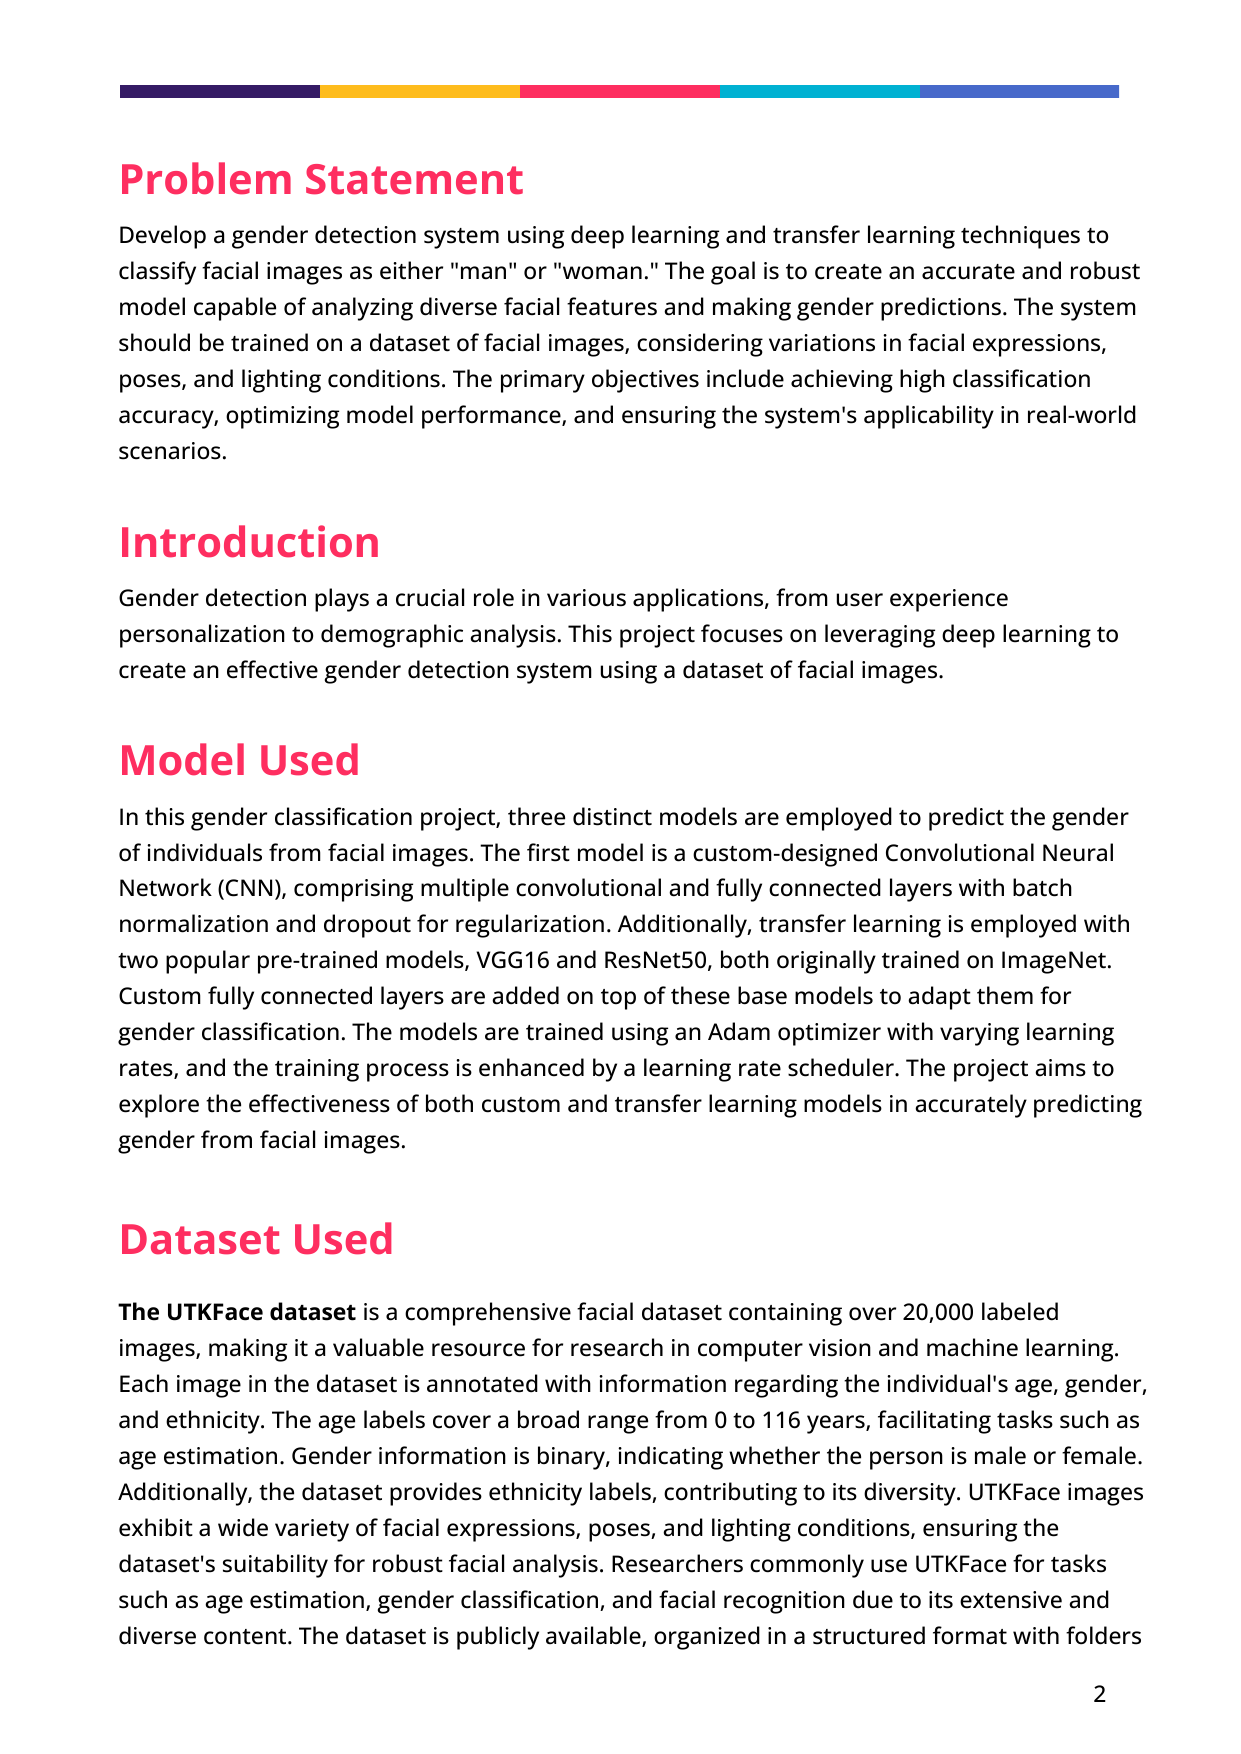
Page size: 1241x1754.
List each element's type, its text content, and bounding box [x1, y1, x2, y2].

subtitle Model Used [118, 731, 1149, 788]
text Develop a gender detection system using deep learning and transfer learning techniques to classify facial images as either "man" or "woman." The goal is to create an accurate and robust model capable of analyzing diverse facial features and making gender predictions. The system should be trained on a dataset of facial images, considering variations in facial expressions, poses, and lighting conditions. The primary objectives include achieving high classification accuracy, optimizing model performance, and ensuring the system's applicability in real-world scenarios. [118, 219, 1149, 466]
subtitle Introduction [118, 512, 1149, 569]
subtitle Problem Statement [118, 150, 1149, 207]
text Gender detection plays a crucial role in various applications, from user experience personalization to demographic analysis. This project focuses on leveraging deep learning to create an effective gender detection system using a dataset of facial images. [118, 582, 1149, 685]
text In this gender classification project, three distinct models are employed to predict the gender of individuals from facial images. The first model is a custom-designed Convolutional Neural Network (CNN), comprising multiple convolutional and fully connected layers with batch normalization and dropout for regularization. Additionally, transfer learning is employed with two popular pre-trained models, VGG16 and ResNet50, both originally trained on ImageNet. Custom fully connected layers are added on top of these base models to adapt them for gender classification. The models are trained using an Adam optimizer with varying learning rates, and the training process is enhanced by a learning rate scheduler. The project aims to explore the effectiveness of both custom and transfer learning models in accurately predicting gender from facial images. [118, 801, 1149, 1155]
subtitle Dataset Used [118, 1210, 1149, 1267]
picture [120, 85, 1120, 98]
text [118, 1296, 1149, 1651]
